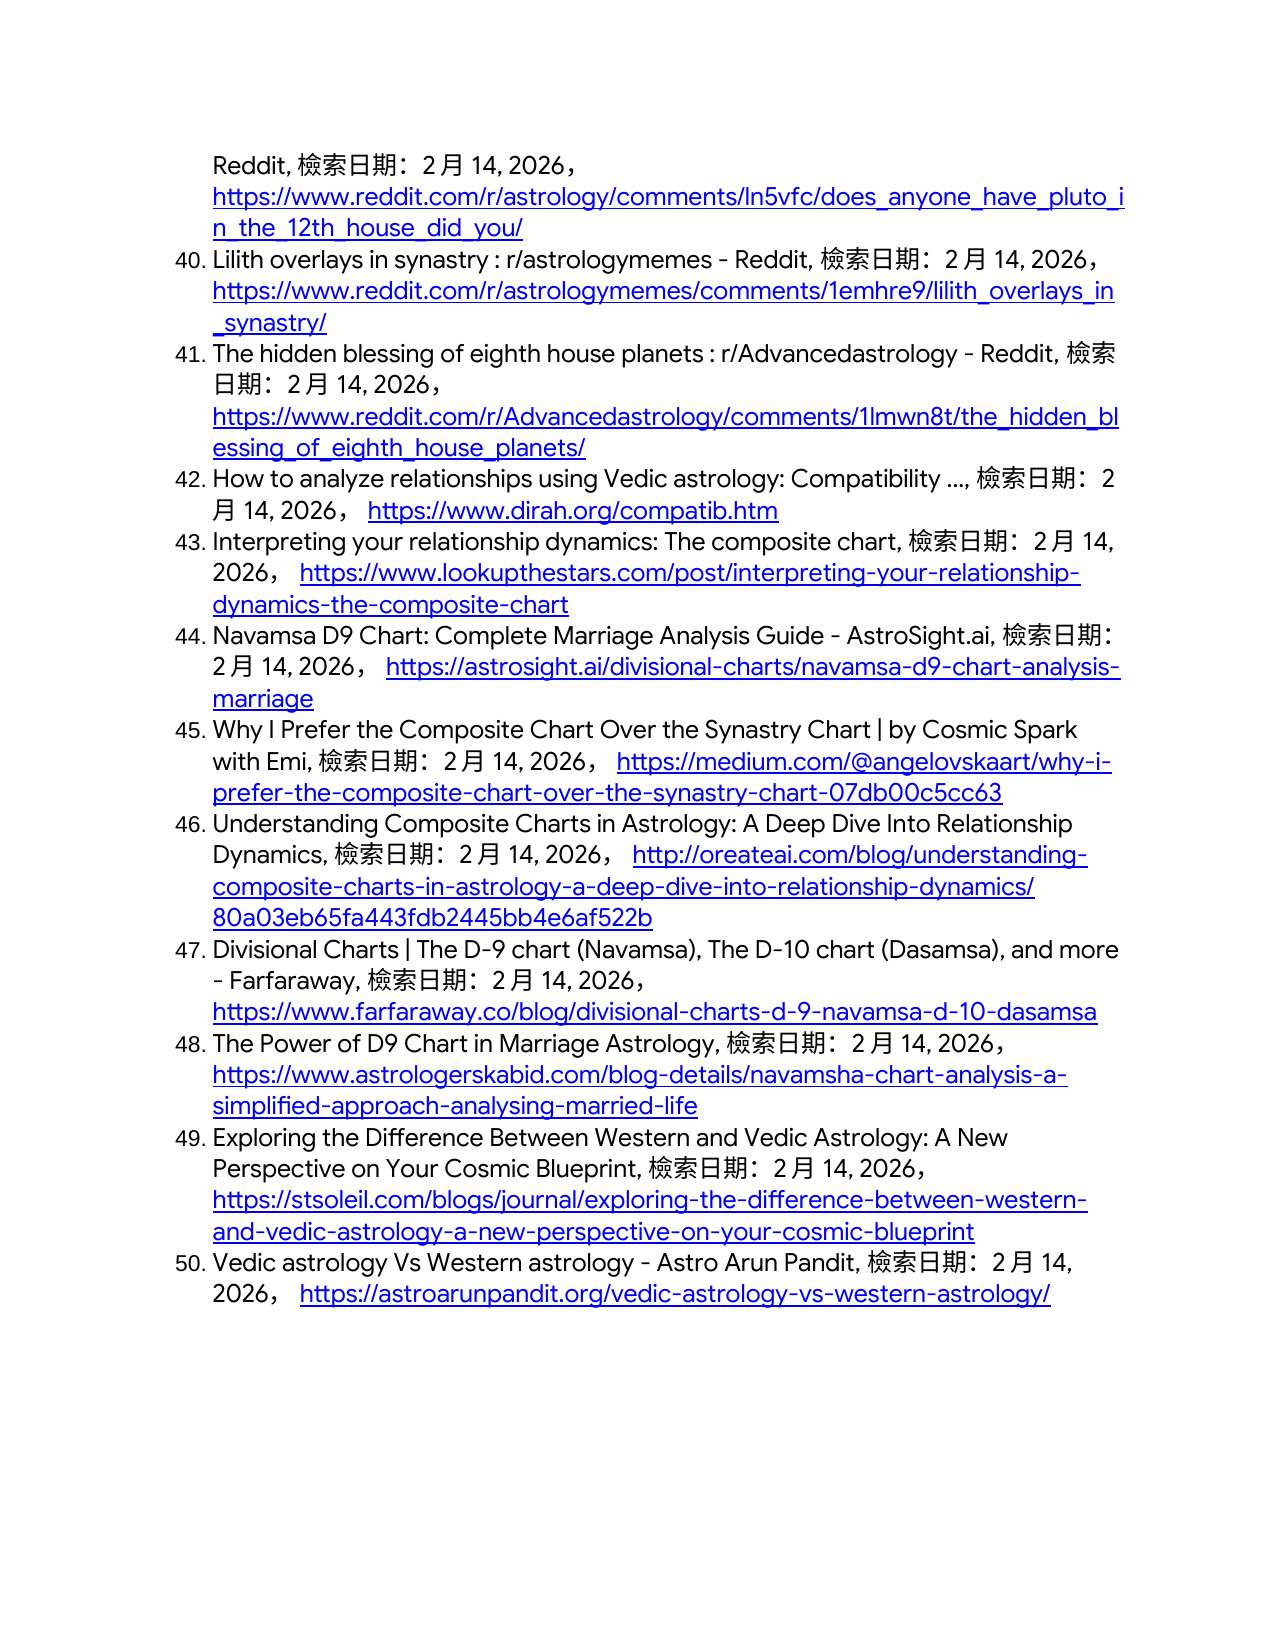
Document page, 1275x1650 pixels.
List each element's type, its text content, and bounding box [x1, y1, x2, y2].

list The hidden blessing of eighth house planets : r/Advancedastrology - Reddit, 檢索日期：2月 14, 2026， https://www.reddit.com/r/Advancedastrology/comments/1lmwn8t/the_hidden_blessing_of_eighth_house_planets/ [175, 338, 1125, 463]
list The Power of D9 Chart in Marriage Astrology, 檢索日期：2月 14, 2026， https://www.astrologerskabid.com/blog-details/navamsha-chart-analysis-a-simplified-approach-analysing-married-life [175, 1028, 1125, 1122]
list Why I Prefer the Composite Chart Over the Synastry Chart | by Cosmic Spark with Emi, 檢索日期：2月 14, 2026， https://medium.com/@angelovskaart/why-i-prefer-the-composite-chart-over-the-synastry-chart-07db00c5cc63 [175, 714, 1125, 808]
list Interpreting your relationship dynamics: The composite chart, 檢索日期：2月 14, 2026， https://www.lookupthestars.com/post/interpreting-your-relationship-dynamics-the-composite-chart [175, 526, 1125, 620]
list Navamsa D9 Chart: Complete Marriage Analysis Guide - AstroSight.ai, 檢索日期：2月 14, 2026， https://astrosight.ai/divisional-charts/navamsa-d9-chart-analysis-marriage [175, 620, 1125, 714]
list Divisional Charts | The D-9 chart (Navamsa), The D-10 chart (Dasamsa), and more - Farfaraway, 檢索日期：2月 14, 2026， https://www.farfaraway.co/blog/divisional-charts-d-9-navamsa-d-10-dasamsa [175, 934, 1125, 1028]
list How to analyze relationships using Vedic astrology: Compatibility ..., 檢索日期：2月 14, 2026， https://www.dirah.org/compatib.htm [175, 463, 1125, 526]
list Lilith overlays in synastry : r/astrologymemes - Reddit, 檢索日期：2月 14, 2026， https://www.reddit.com/r/astrologymemes/comments/1emhre9/lilith_overlays_in_synastry/ [175, 244, 1125, 338]
list Understanding Composite Charts in Astrology: A Deep Dive Into Relationship Dynamics, 檢索日期：2月 14, 2026， http://oreateai.com/blog/understanding-composite-charts-in-astrology-a-deep-dive-into-relationship-dynamics/80a03eb65fa443fdb2445bb4e6af522b [175, 808, 1125, 934]
list Vedic astrology Vs Western astrology - Astro Arun Pandit, 檢索日期：2月 14, 2026， https://astroarunpandit.org/vedic-astrology-vs-western-astrology/ [175, 1247, 1125, 1310]
list Exploring the Difference Between Western and Vedic Astrology: A New Perspective on Your Cosmic Blueprint, 檢索日期：2月 14, 2026， https://stsoleil.com/blogs/journal/exploring-the-difference-between-western-and-vedic-astrology-a-new-perspective-on-your-cosmic-blueprint [175, 1122, 1125, 1247]
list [175, 150, 1125, 244]
